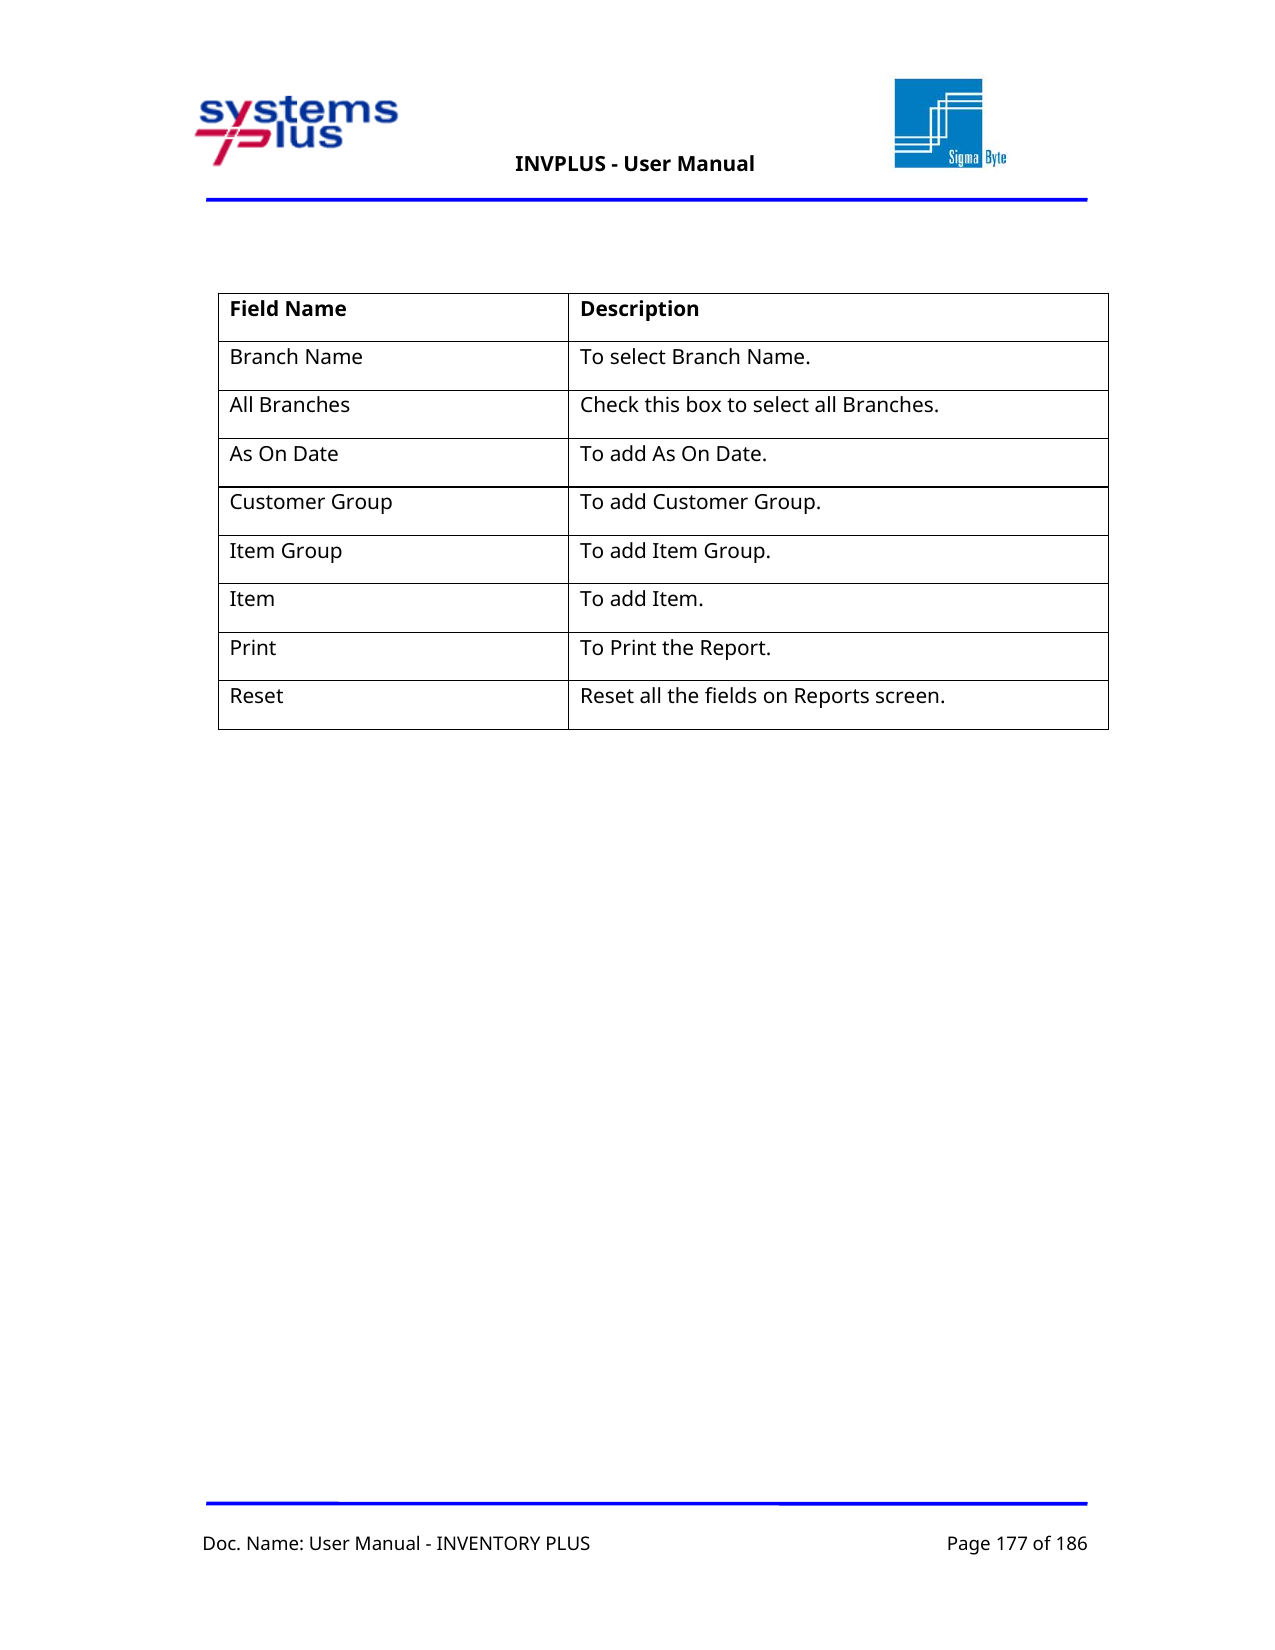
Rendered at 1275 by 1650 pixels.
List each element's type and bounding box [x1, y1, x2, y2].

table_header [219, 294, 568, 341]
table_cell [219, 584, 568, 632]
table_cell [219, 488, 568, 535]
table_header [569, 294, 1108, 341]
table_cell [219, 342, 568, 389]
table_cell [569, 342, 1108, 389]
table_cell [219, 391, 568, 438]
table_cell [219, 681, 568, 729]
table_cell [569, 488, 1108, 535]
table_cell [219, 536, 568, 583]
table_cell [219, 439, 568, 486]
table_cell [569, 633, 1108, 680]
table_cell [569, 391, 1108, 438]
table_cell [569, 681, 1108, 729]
picture [187, 81, 405, 172]
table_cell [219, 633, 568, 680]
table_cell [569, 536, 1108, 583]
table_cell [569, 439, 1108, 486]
picture [870, 75, 1012, 172]
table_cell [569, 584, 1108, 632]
